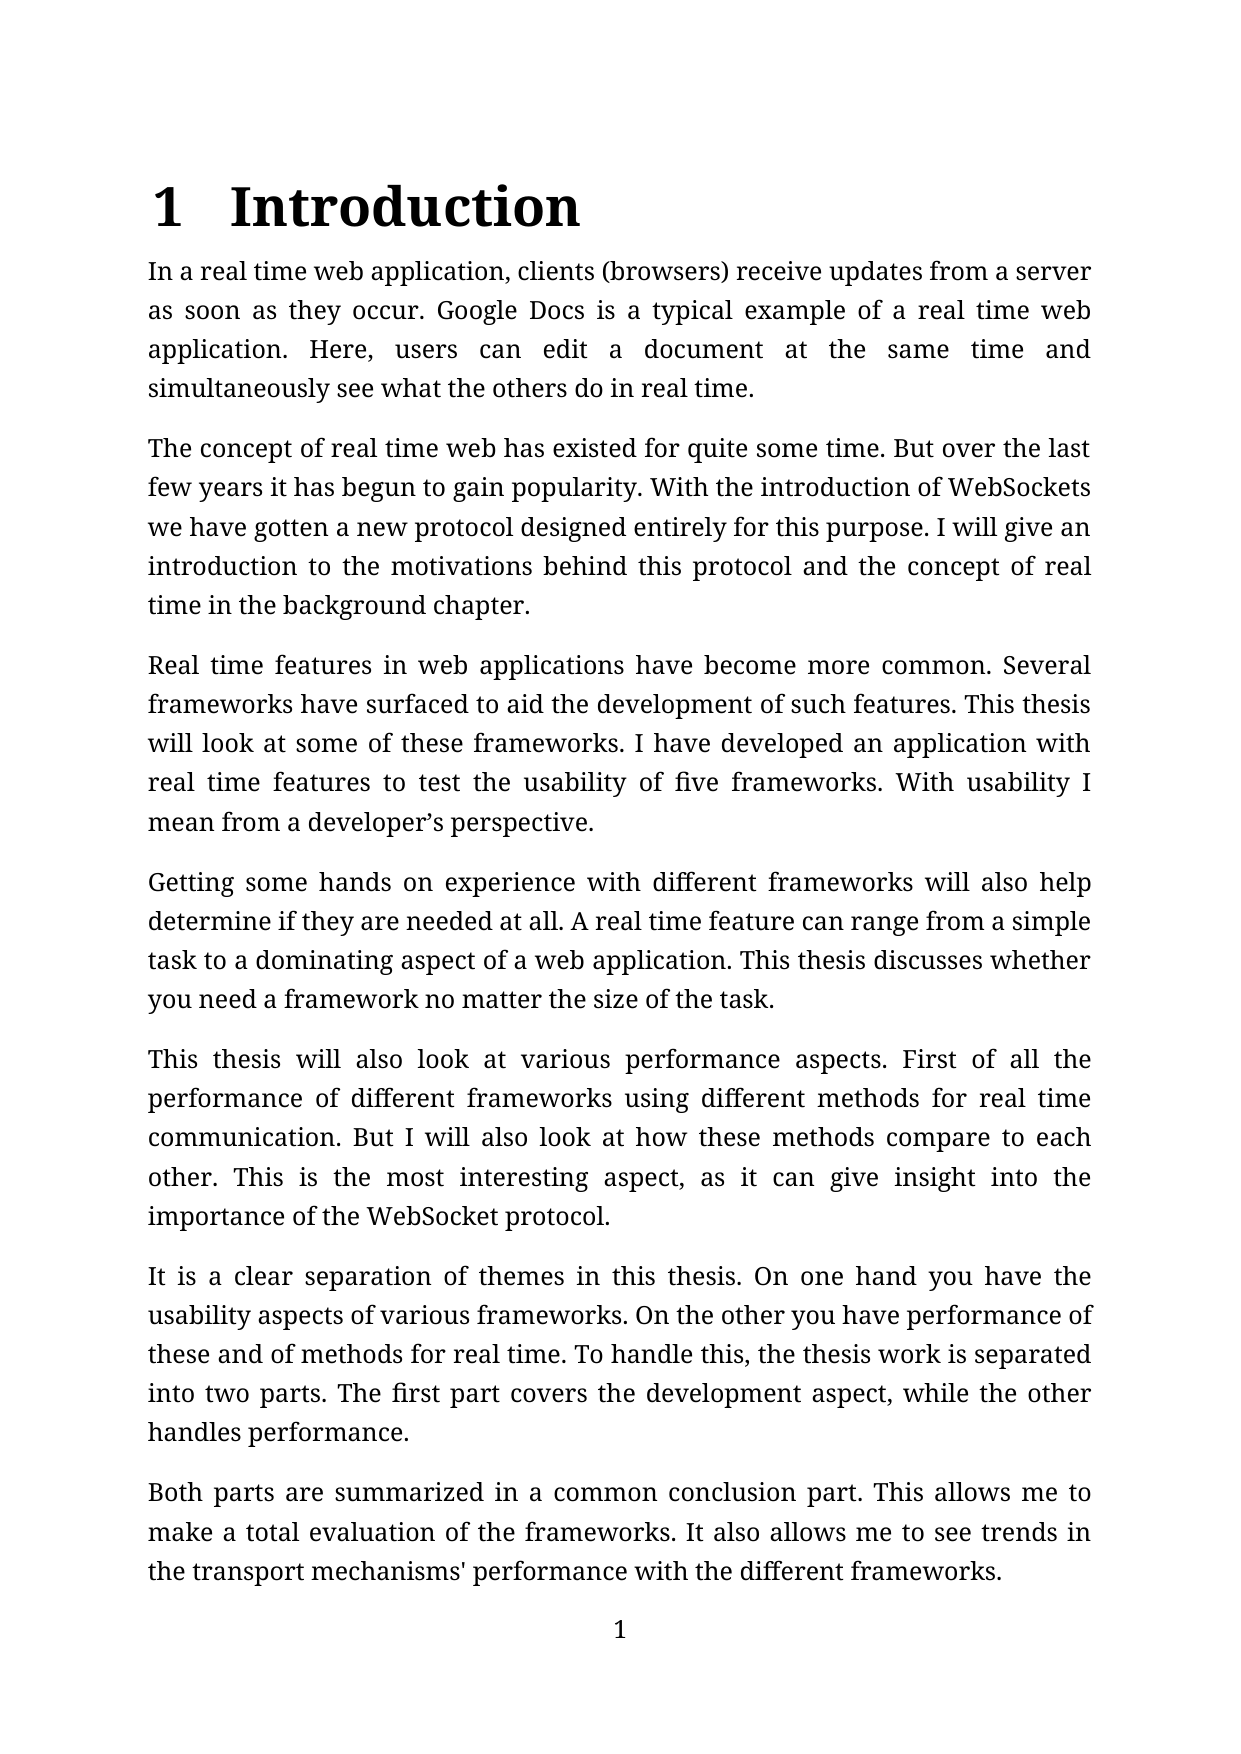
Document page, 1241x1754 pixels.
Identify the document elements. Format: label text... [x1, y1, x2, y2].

subtitle Introduction [154, 168, 1092, 242]
text In a real time web application, clients (browsers) receive updates from a server as soon as they occur. Google Docs is a typical example of a real time web application. Here, users can edit a document at the same time and simultaneously see what the others do in real time. [148, 253, 1092, 405]
text This thesis will also look at various performance aspects. First of all the performance of different frameworks using different methods for real time communication. But I will also look at how these methods compare to each other. This is the most interesting aspect, as it can give insight into the importance of the WebSocket protocol. [148, 1042, 1092, 1232]
text The concept of real time web has existed for quite some time. But over the last few years it has begun to gain popularity. With the introduction of WebSockets we have gotten a new protocol designed entirely for this purpose. I will give an introduction to the motivations behind this protocol and the concept of real time in the background chapter. [148, 431, 1092, 622]
text Real time features in web applications have become more common. Several frameworks have surfaced to aid the development of such features. This thesis will look at some of these frameworks. I have developed an application with real time features to test the usability of five frameworks. With usability I mean from a developer’s perspective. [148, 647, 1092, 838]
text It is a clear separation of themes in this thesis. On one hand you have the usability aspects of various frameworks. On the other you have performance of these and of methods for real time. To handle this, the thesis work is separated into two parts. The first part covers the development aspect, while the other handles performance. [148, 1258, 1092, 1449]
text Getting some hands on experience with different frameworks will also help determine if they are needed at all. A real time feature can range from a simple task to a dominating aspect of a web application. This thesis discusses whether you need a framework no matter the size of the task. [148, 864, 1092, 1016]
text Both parts are summarized in a common conclusion part. This allows me to make a total evaluation of the frameworks. It also allows me to see trends in the transport mechanisms' performance with the different frameworks. [148, 1475, 1092, 1587]
